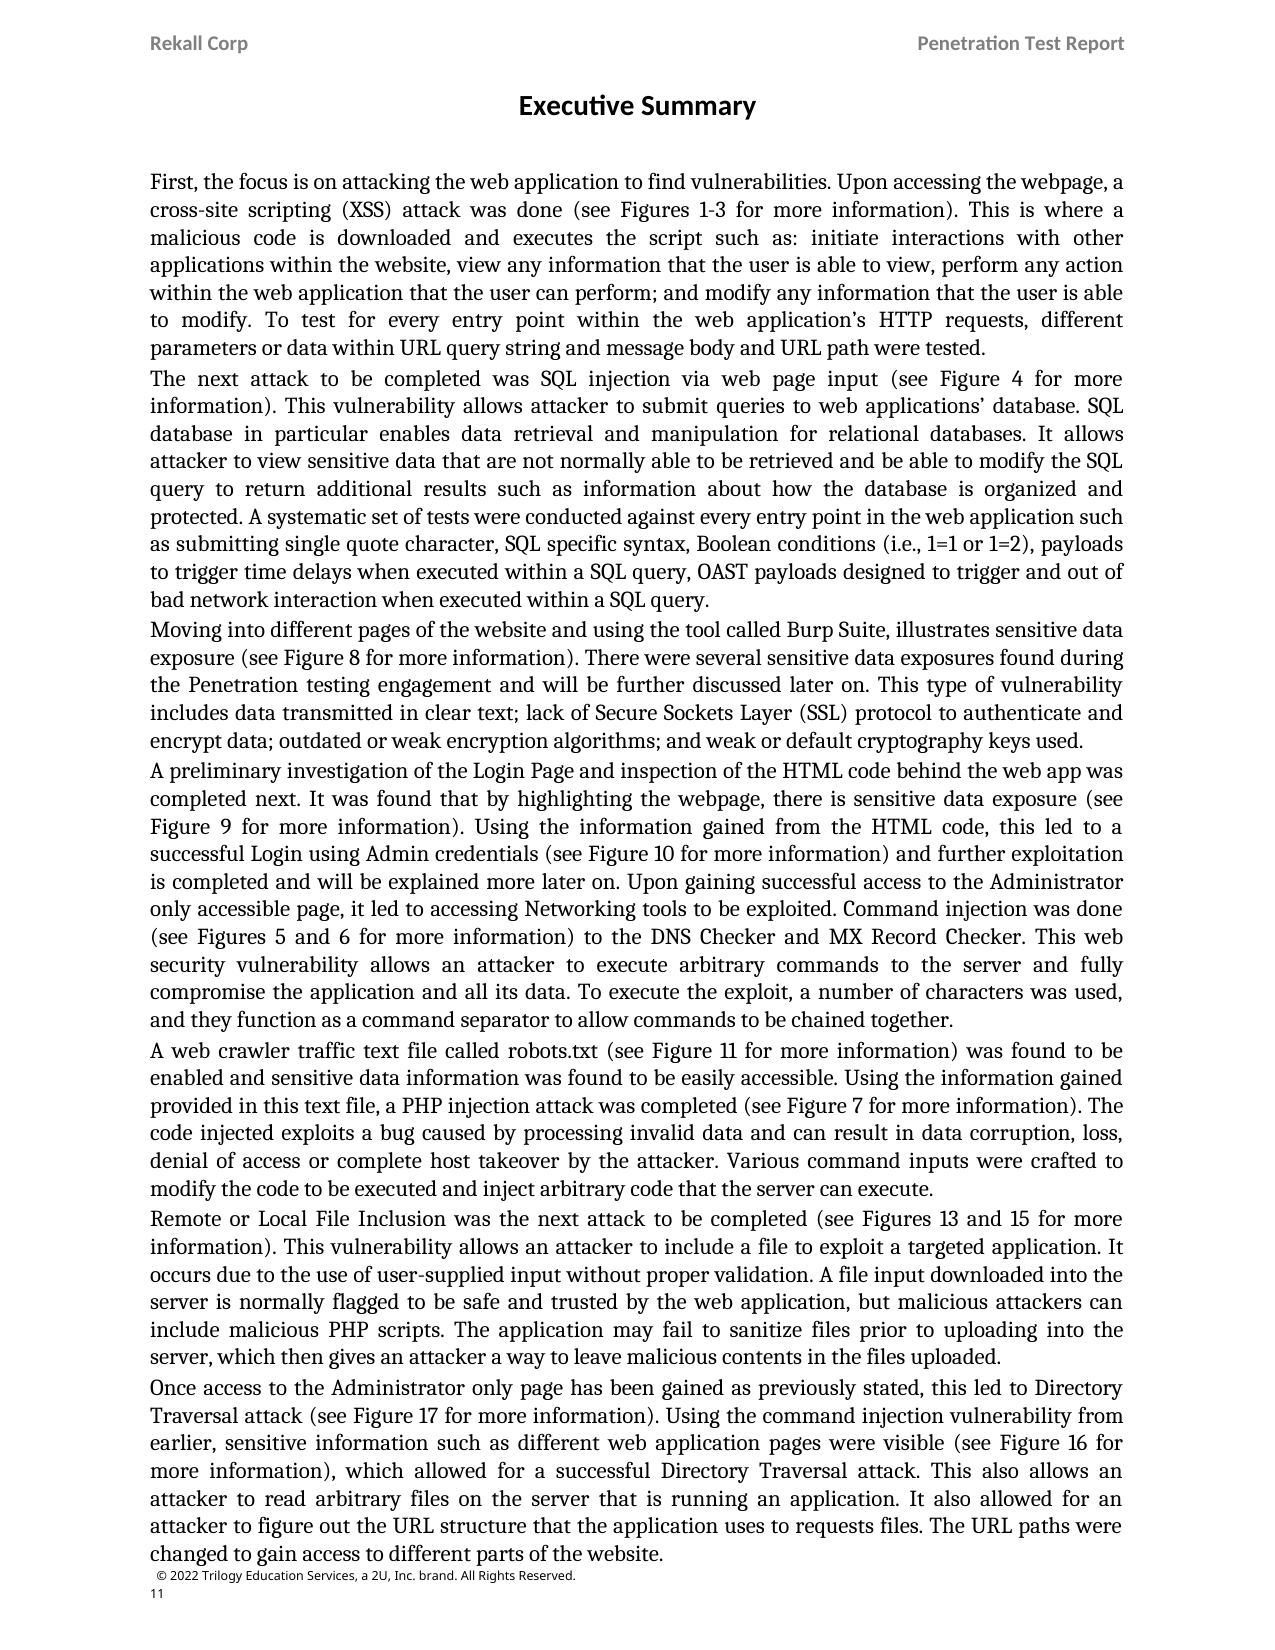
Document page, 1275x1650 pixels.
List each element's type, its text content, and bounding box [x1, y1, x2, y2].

text Once access to the Administrator only page has been gained as previously stated, this led to Directory Traversal attack (see Figure 17 for more information). Using the command injection vulnerability from earlier, sensitive information such as different web application pages were visible (see Figure 16 for more information), which allowed for a successful Directory Traversal attack. This also allows an attacker to read arbitrary files on the server that is running an application. It also allowed for an attacker to figure out the URL structure that the application uses to requests files. The URL paths were changed to gain access to different parts of the website. [150, 1375, 1125, 1567]
text First, the focus is on attacking the web application to find vulnerabilities. Upon accessing the webpage, a cross-site scripting (XSS) attack was done (see Figures 1-3 for more information). This is where a malicious code is downloaded and executes the script such as: initiate interactions with other applications within the website, view any information that the user is able to view, perform any action within the web application that the user can perform; and modify any information that the user is able to modify. To test for every entry point within the web application’s HTTP requests, different parameters or data within URL query string and message body and URL path were tested. [150, 169, 1125, 361]
text Moving into different pages of the website and using the tool called Burp Suite, illustrates sensitive data exposure (see Figure 8 for more information). There were several sensitive data exposures found during the Penetration testing engagement and will be further discussed later on. This type of vulnerability includes data transmitted in clear text; lack of Secure Sockets Layer (SSL) protocol to authenticate and encrypt data; outdated or weak encryption algorithms; and weak or default cryptography keys used. [150, 617, 1125, 754]
text Remote or Local File Inclusion was the next attack to be completed (see Figures 13 and 15 for more information). This vulnerability allows an attacker to include a file to exploit a targeted application. It occurs due to the use of user-supplied input without proper validation. A file input downloaded into the server is normally flagged to be safe and trusted by the web application, but malicious attackers can include malicious PHP scripts. The application may fail to sanitize files prior to uploading into the server, which then gives an attacker a way to leave malicious contents in the files uploaded. [150, 1206, 1125, 1371]
subtitle Executive Summary [150, 87, 1125, 123]
text A web crawler traffic text file called robots.txt (see Figure 11 for more information) was found to be enabled and sensitive data information was found to be easily accessible. Using the information gained provided in this text file, a PHP injection attack was completed (see Figure 7 for more information). The code injected exploits a bug caused by processing invalid data and can result in data corruption, loss, denial of access or complete host takeover by the attacker. Various command inputs were crafted to modify the code to be executed and inject arbitrary code that the server can execute. [150, 1037, 1125, 1202]
text A preliminary investigation of the Login Page and inspection of the HTML code behind the web app was completed next. It was found that by highlighting the webpage, there is sensitive data exposure (see Figure 9 for more information). Using the information gained from the HTML code, this led to a successful Login using Admin credentials (see Figure 10 for more information) and further exploitation is completed and will be explained more later on. Upon gaining successful access to the Administrator only accessible page, it led to accessing Networking tools to be exploited. Command injection was done (see Figures 5 and 6 for more information) to the DNS Checker and MX Record Checker. This web security vulnerability allows an attacker to execute arbitrary commands to the server and fully compromise the application and all its data. To execute the exploit, a number of characters was used, and they function as a command separator to allow commands to be chained together. [150, 758, 1125, 1033]
text The next attack to be completed was SQL injection via web page input (see Figure 4 for more information). This vulnerability allows attacker to submit queries to web applications’ database. SQL database in particular enables data retrieval and manipulation for relational databases. It allows attacker to view sensitive data that are not normally able to be retrieved and be able to modify the SQL query to return additional results such as information about how the database is organized and protected. A systematic set of tests were conducted against every entry point in the web application such as submitting single quote character, SQL specific syntax, Boolean conditions (i.e., 1=1 or 1=2), payloads to trigger time delays when executed within a SQL query, OAST payloads designed to trigger and out of bad network interaction when executed within a SQL query. [150, 366, 1125, 613]
